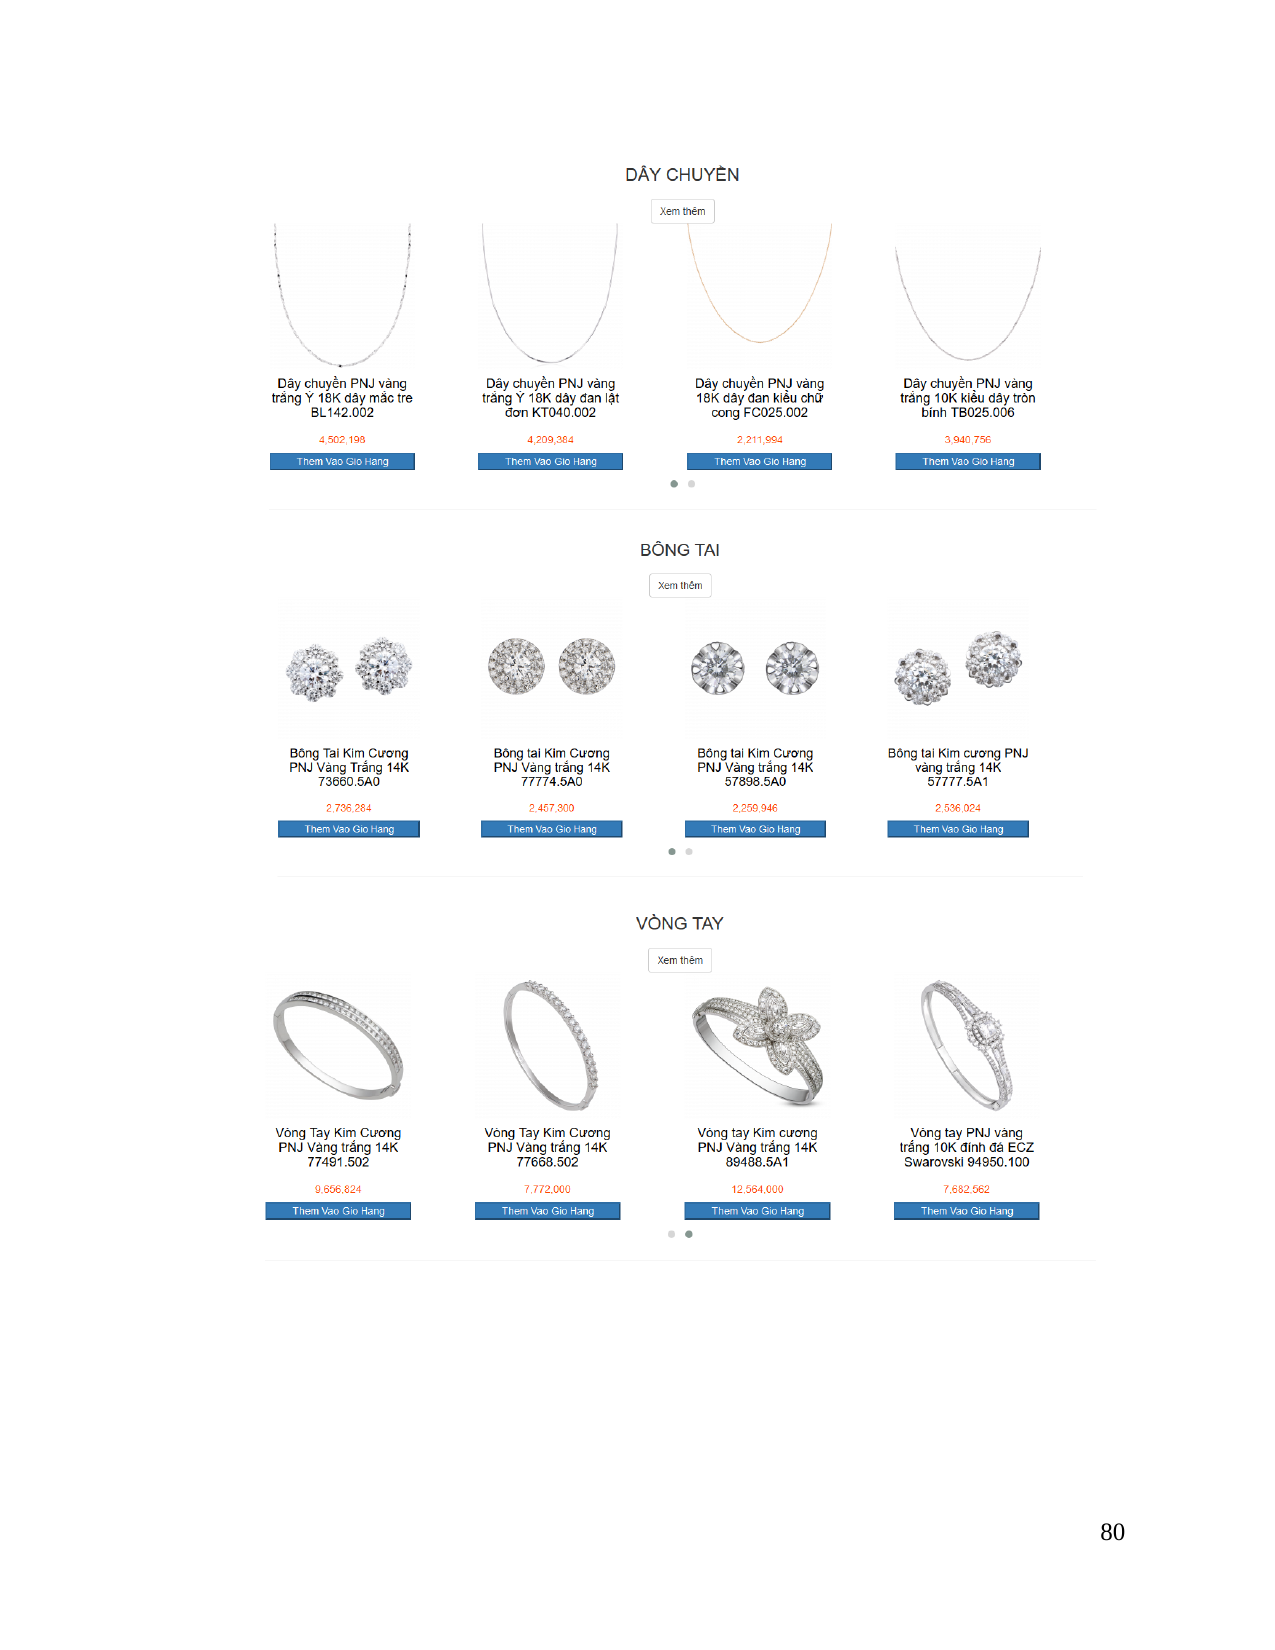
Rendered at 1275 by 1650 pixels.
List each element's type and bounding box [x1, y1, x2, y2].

picture [225, 150, 1125, 1274]
